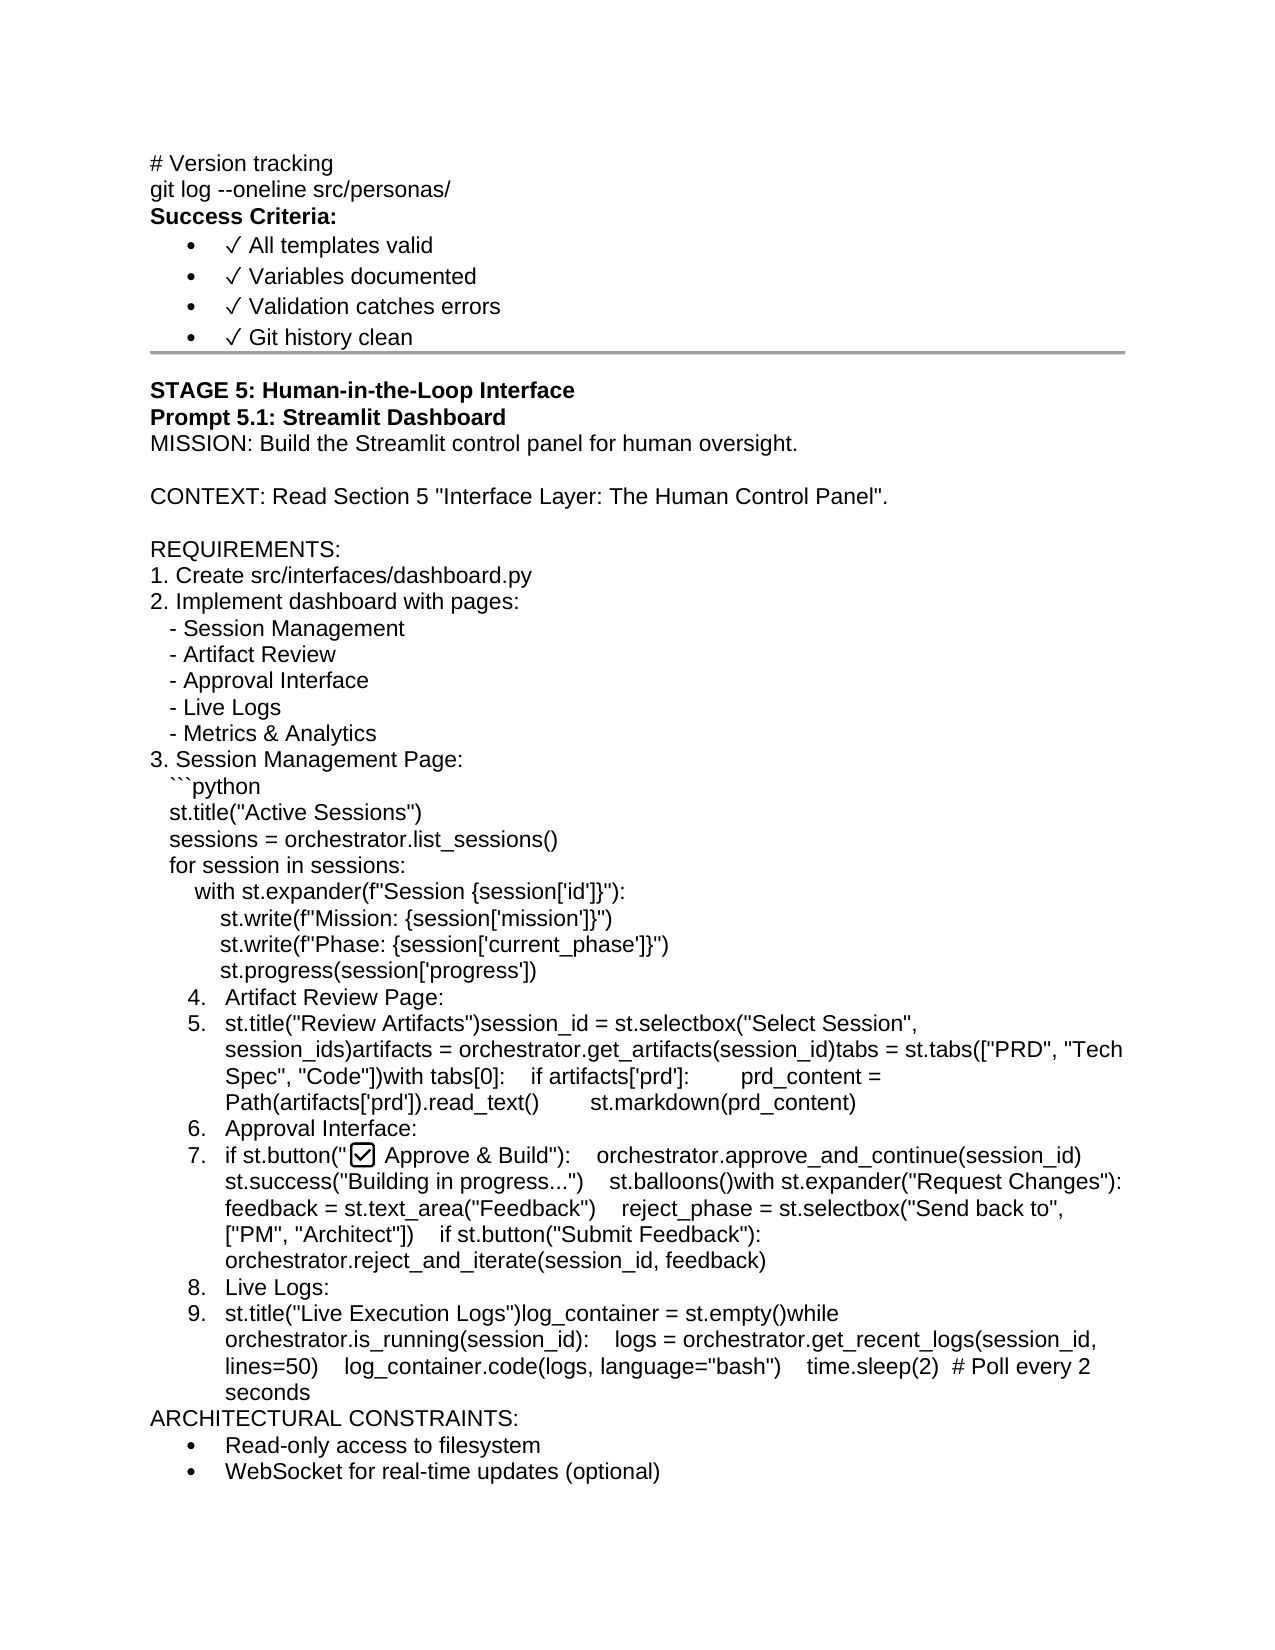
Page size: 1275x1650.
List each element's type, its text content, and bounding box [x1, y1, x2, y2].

list ✓ All templates valid [187, 229, 1125, 259]
text st.write(f"Phase: {session['current_phase']}") [150, 931, 1125, 957]
text CONTEXT: Read Section 5 "Interface Layer: The Human Control Panel". [150, 483, 1125, 509]
text Success Criteria: [150, 203, 1125, 229]
list st.title("Live Execution Logs")log_container = st.empty()while orchestrator.is_running(session_id): logs = orchestrator.get_recent_logs(session_id, lines=50) log_container.code(logs, language="bash") time.sleep(2) # Poll every 2 seconds [187, 1300, 1125, 1405]
text sessions = orchestrator.list_sessions() [150, 826, 1125, 852]
text REQUIREMENTS: [150, 536, 1125, 562]
text for session in sessions: [150, 852, 1125, 878]
list ✓ Git history clean [187, 321, 1125, 351]
text git log --oneline src/personas/ [150, 176, 1125, 203]
text MISSION: Build the Streamlit control panel for human oversight. [150, 430, 1125, 457]
text - Artifact Review [150, 641, 1125, 667]
text with st.expander(f"Session {session['id']}"): [150, 878, 1125, 904]
text STAGE 5: Human-in-the-Loop Interface [150, 377, 1125, 404]
text st.title("Active Sessions") [150, 799, 1125, 826]
list st.title("Review Artifacts")session_id = st.selectbox("Select Session", session_ids)artifacts = orchestrator.get_artifacts(session_id)tabs = st.tabs(["PRD", "Tech Spec", "Code"])with tabs[0]: if artifacts['prd']: prd_content = Path(artifacts['prd']).read_text() st.markdown(prd_content) [187, 1010, 1125, 1115]
text Prompt 5.1: Streamlit Dashboard [150, 404, 1125, 430]
text - Metrics & Analytics [150, 720, 1125, 746]
list WebSocket for real-time updates (optional) [187, 1458, 1125, 1484]
list Live Logs: [187, 1273, 1125, 1300]
list ✓ Validation catches errors [187, 290, 1125, 321]
list Read-only access to filesystem [187, 1432, 1125, 1458]
text 2. Implement dashboard with pages: [150, 588, 1125, 615]
text st.progress(session['progress']) [150, 957, 1125, 984]
text - Session Management [150, 615, 1125, 641]
text ```python [150, 773, 1125, 799]
list ✓ Variables documented [187, 259, 1125, 290]
text st.write(f"Mission: {session['mission']}") [150, 904, 1125, 931]
list if st.button("✅ Approve & Build"): orchestrator.approve_and_continue(session_id) st.success("Building in progress...") st.balloons()with st.expander("Request Changes"): feedback = st.text_area("Feedback") reject_phase = st.selectbox("Send back to", ["PM", "Architect"]) if st.button("Submit Feedback"): orchestrator.reject_and_iterate(session_id, feedback) [187, 1142, 1125, 1273]
text - Live Logs [150, 694, 1125, 720]
text - Approval Interface [150, 667, 1125, 694]
text ARCHITECTURAL CONSTRAINTS: [150, 1405, 1125, 1432]
text 3. Session Management Page: [150, 746, 1125, 773]
text 1. Create src/interfaces/dashboard.py [150, 562, 1125, 588]
list Approval Interface: [187, 1115, 1125, 1142]
list Artifact Review Page: [187, 984, 1125, 1010]
text # Version tracking [150, 150, 1125, 176]
